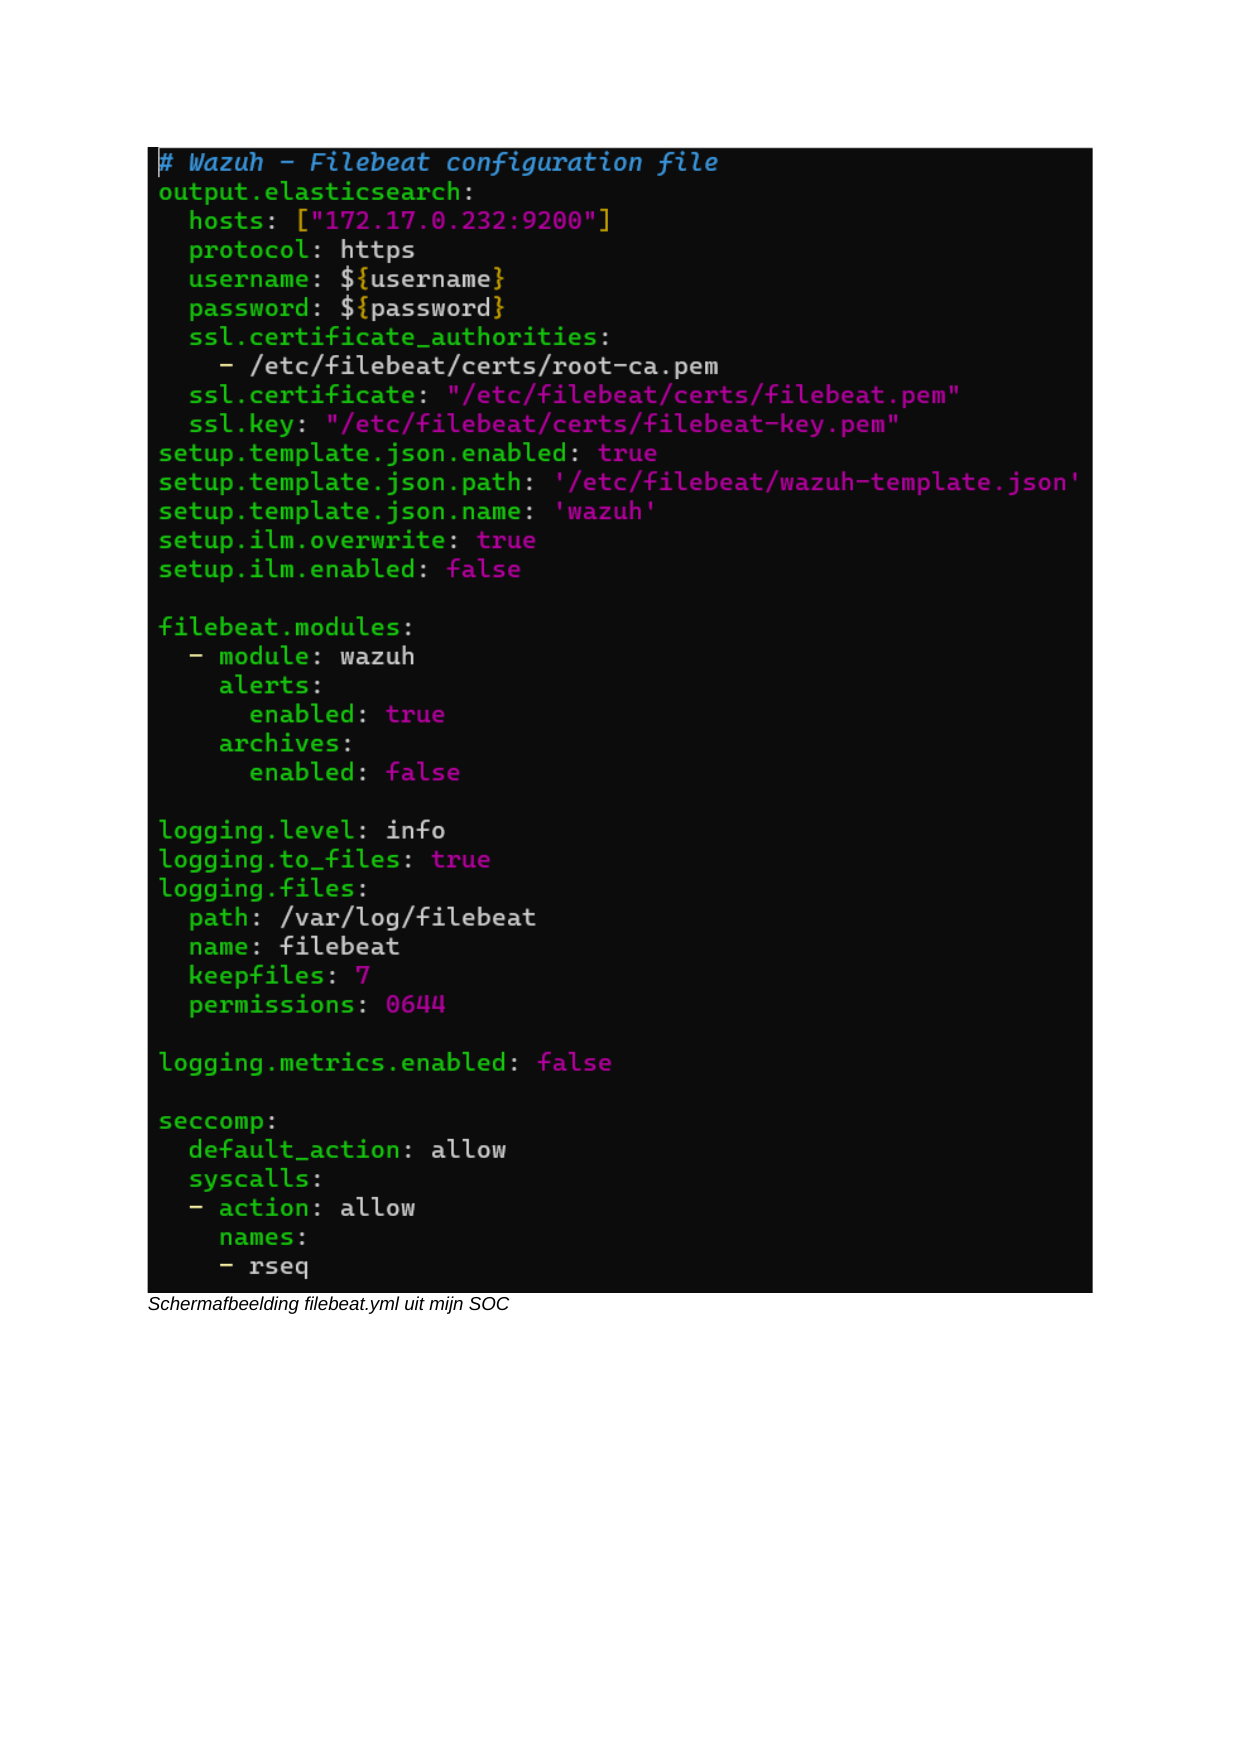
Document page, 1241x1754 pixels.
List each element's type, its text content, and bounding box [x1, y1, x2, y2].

picture [147, 147, 1093, 1293]
text Schermafbeelding filebeat.yml uit mijn SOC [148, 1293, 1092, 1314]
